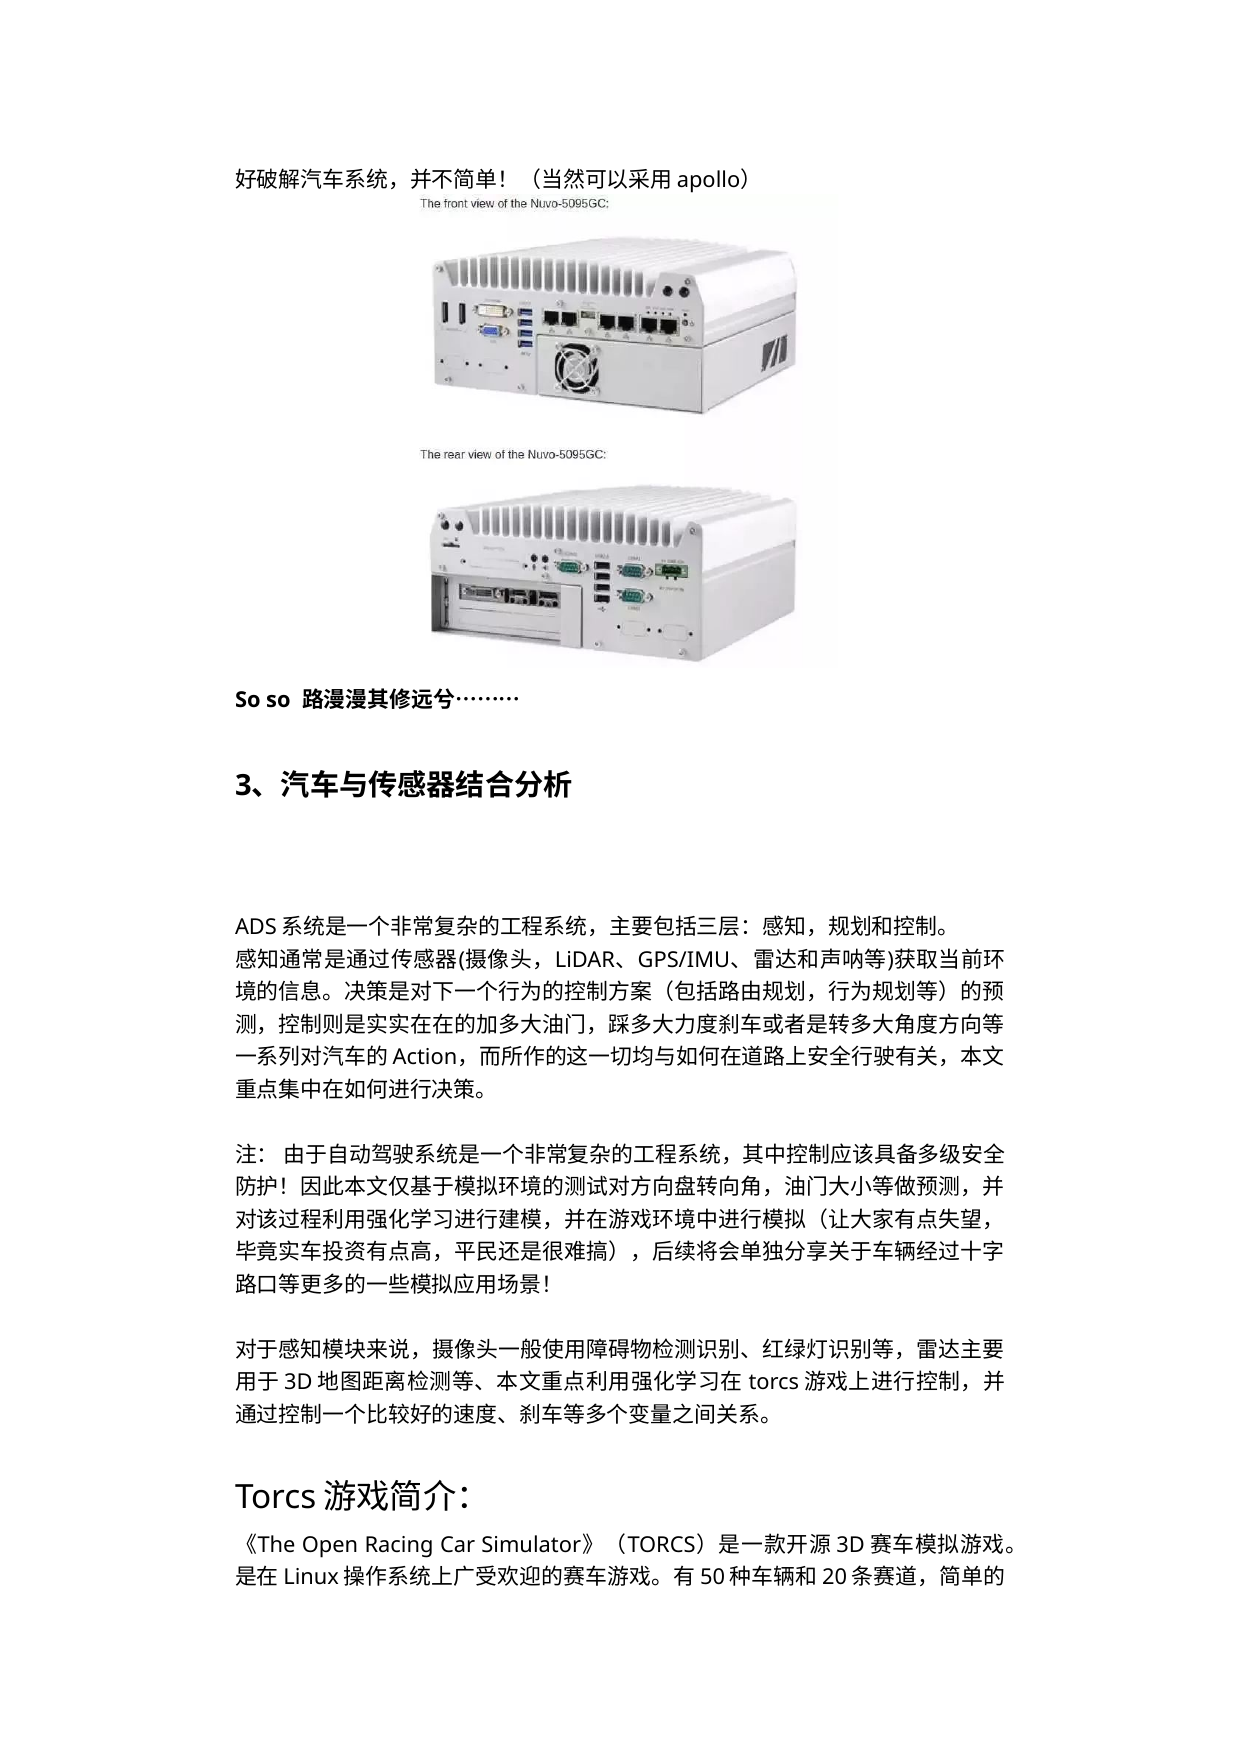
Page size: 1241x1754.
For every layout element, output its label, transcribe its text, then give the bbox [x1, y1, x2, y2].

text 感知通常是通过传感器(摄像头，LiDAR、GPS/IMU、雷达和声呐等)获取当前环境的信息。决策是对下一个行为的控制方案（包括路由规划，行为规划等）的预测，控制则是实实在在的加多大油门，踩多大力度刹车或者是转多大角度方向等一系列对汽车的Action，而所作的这一切均与如何在道路上安全行驶有关，本文重点集中在如何进行决策。 [235, 941, 1006, 1104]
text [235, 162, 1006, 194]
text So so 路漫漫其修远兮……… [235, 682, 1006, 714]
text 对于感知模块来说，摄像头一般使用障碍物检测识别、红绿灯识别等，雷达主要用于3D地图距离检测等、本文重点利用强化学习在torcs游戏上进行控制，并通过控制一个比较好的速度、刹车等多个变量之间关系。 [235, 1331, 1006, 1429]
text ADS系统是一个非常复杂的工程系统，主要包括三层：感知，规划和控制。 [235, 909, 1006, 941]
text Torcs游戏简介： [235, 1461, 1006, 1526]
subtitle 3、汽车与传感器结合分析 [235, 750, 1006, 815]
text 注： 由于自动驾驶系统是一个非常复杂的工程系统，其中控制应该具备多级安全防护！因此本文仅基于模拟环境的测试对方向盘转向角，油门大小等做预测，并对该过程利用强化学习进行建模，并在游戏环境中进行模拟（让大家有点失望，毕竟实车投资有点高，平民还是很难搞），后续将会单独分享关于车辆经过十字路口等更多的一些模拟应用场景！ [235, 1136, 1006, 1299]
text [235, 1526, 1006, 1591]
picture [401, 194, 839, 668]
